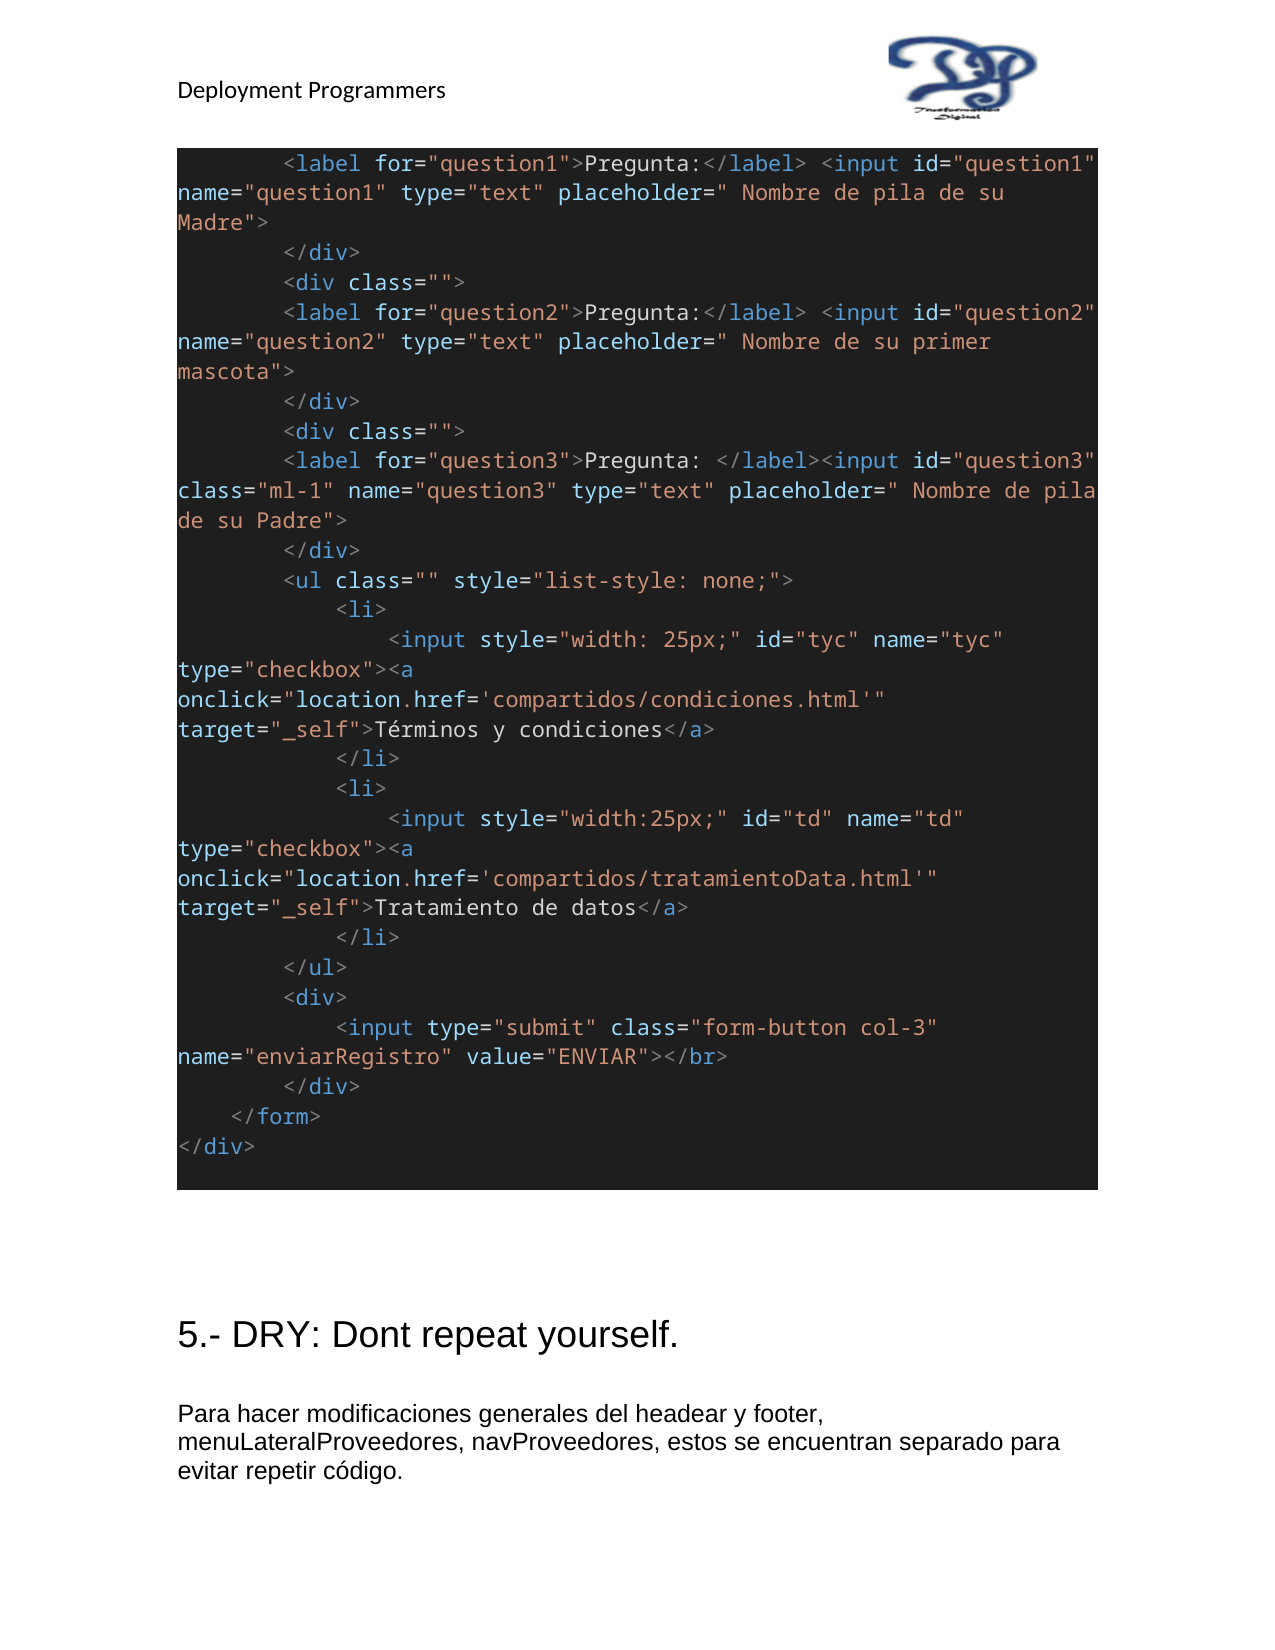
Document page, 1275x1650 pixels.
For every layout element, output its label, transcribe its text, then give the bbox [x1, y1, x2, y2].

text </ul> [177, 952, 1098, 982]
text </form> [177, 1101, 1098, 1131]
text <div class=""> [177, 416, 1098, 446]
text <label for="question2">Pregunta:</label> <input id="question2" name="question2" type="text" placeholder=" Nombre de su primer mascota"> [177, 297, 1098, 386]
text </div> [177, 237, 1098, 267]
text Para hacer modificaciones generales del headear y footer, menuLateralProveedores, navProveedores, estos se encuentran separado para evitar repetir código. [177, 1399, 1098, 1485]
text <li> [177, 594, 1098, 624]
text </div> [177, 1131, 1098, 1161]
text <input style="width: 25px;" id="tyc" name="tyc" type="checkbox"><a onclick="location.href='compartidos/condiciones.html'" target="_self">Términos y condiciones</a> [177, 624, 1098, 743]
text <ul class="" style="list-style: none;"> [177, 565, 1098, 594]
text </li> [177, 922, 1098, 952]
text </div> [177, 386, 1098, 416]
picture [888, 34, 1038, 124]
text <div> [177, 982, 1098, 1012]
text <label for="question1">Pregunta:</label> <input id="question1" name="question1" type="text" placeholder=" Nombre de pila de su Madre"> [177, 148, 1098, 237]
text </div> [177, 1071, 1098, 1101]
text <input style="width:25px;" id="td" name="td" type="checkbox"><a onclick="location.href='compartidos/tratamientoData.html'" target="_self">Tratamiento de datos</a> [177, 803, 1098, 922]
text <li> [177, 773, 1098, 803]
text <div class=""> [177, 267, 1098, 297]
text </li> [177, 743, 1098, 773]
text 5.- DRY: Dont repeat yourself. [177, 1312, 1098, 1356]
text <label for="question3">Pregunta: </label><input id="question3" class="ml-1" name="question3" type="text" placeholder=" Nombre de pila de su Padre"> [177, 446, 1098, 535]
text <input type="submit" class="form-button col-3" name="enviarRegistro" value="ENVIAR"></br> [177, 1012, 1098, 1071]
text </div> [177, 535, 1098, 565]
